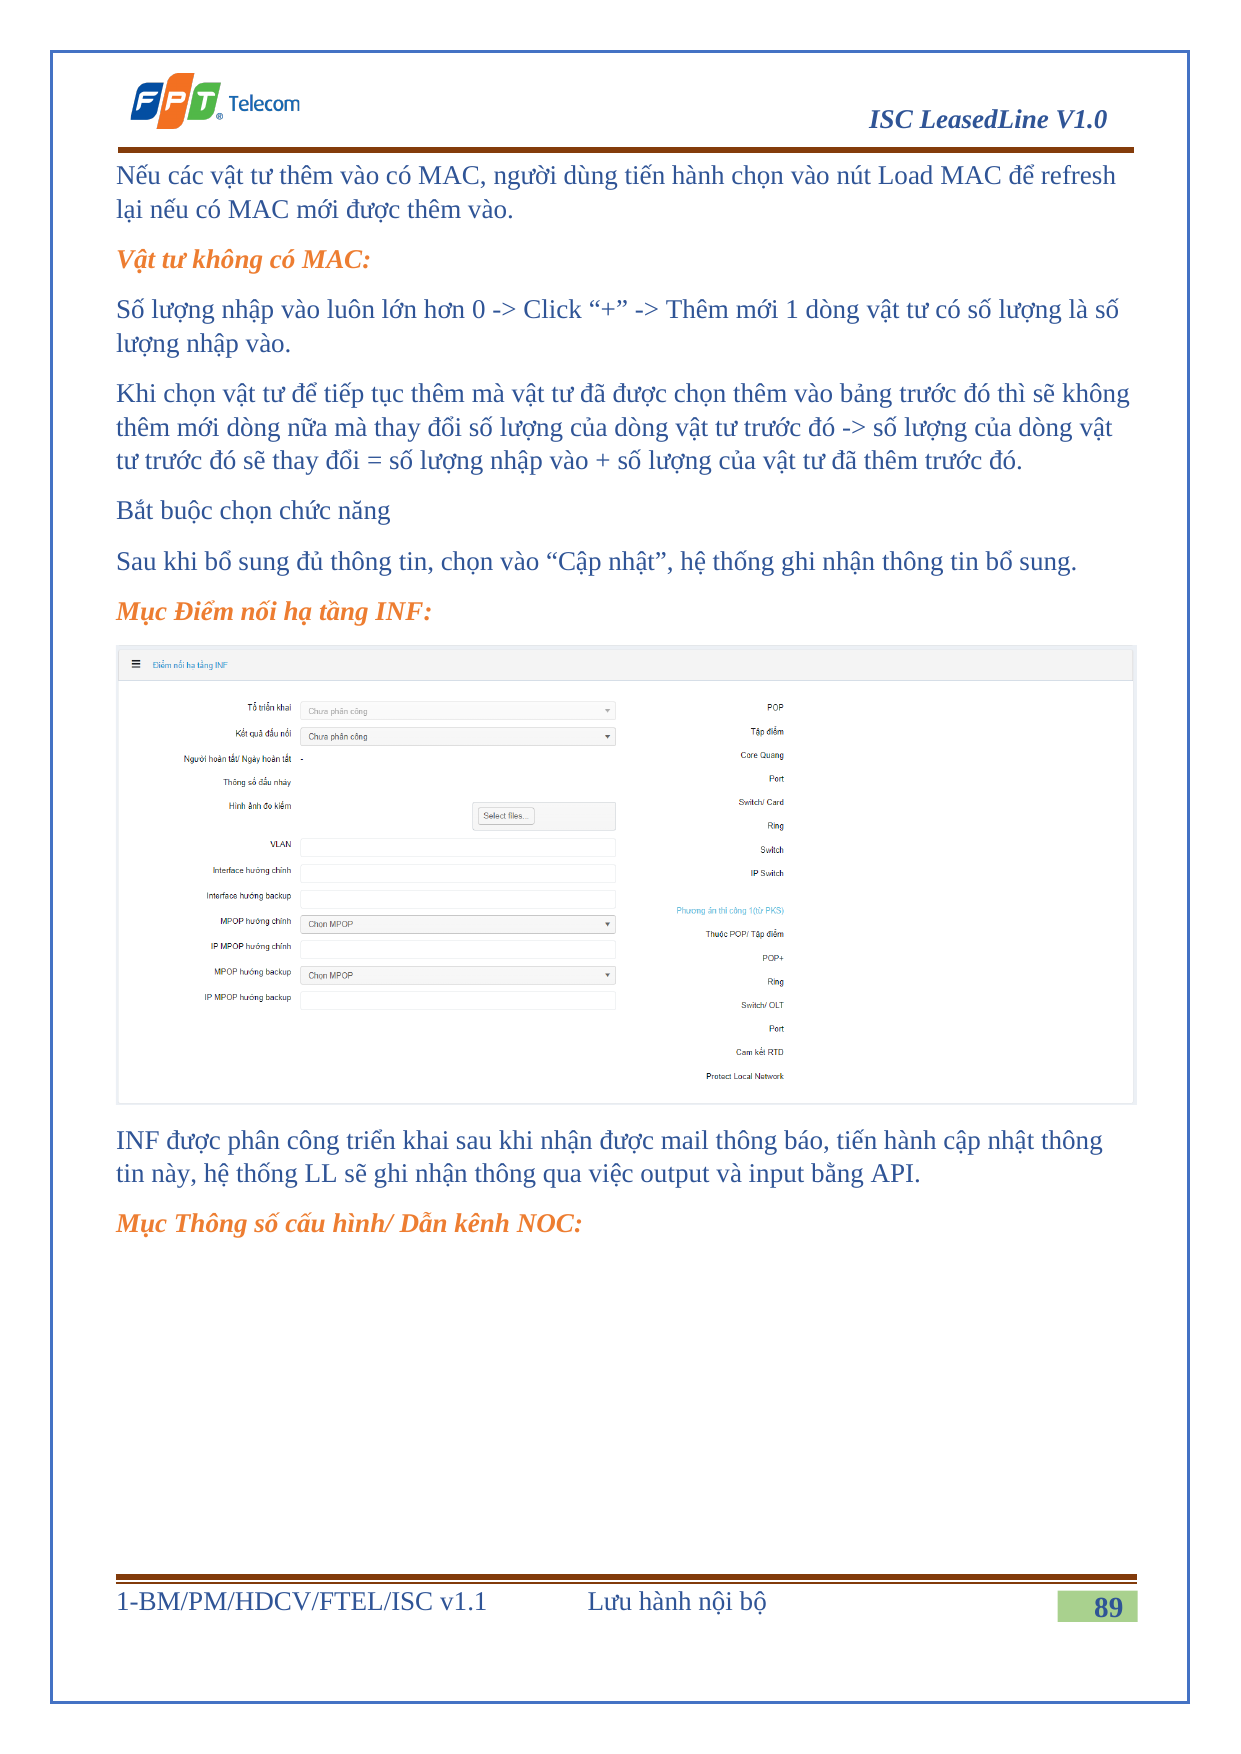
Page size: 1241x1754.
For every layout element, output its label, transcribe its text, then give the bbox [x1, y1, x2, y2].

text Bắt buộc chọn chức năng [116, 494, 1137, 526]
text Mục Điểm nối hạ tầng INF: [116, 595, 1137, 626]
picture [115, 645, 1137, 1105]
text Mục Thông số cấu hình/ Dẫn kênh NOC: [116, 1207, 1137, 1239]
text INF được phân công triển khai sau khi nhận được mail thông báo, tiến hành cập nhật thông tin này, hệ thống LL sẽ ghi nhận thông qua việc output và input bằng API. [116, 1124, 1137, 1188]
text Vật tư không có MAC: [116, 243, 1137, 274]
text Nếu các vật tư thêm vào có MAC, người dùng tiến hành chọn vào nút Load MAC để refresh lại nếu có MAC mới được thêm vào. [116, 159, 1137, 224]
text Số lượng nhập vào luôn lớn hơn 0 -> Click “+” -> Thêm mới 1 dòng vật tư có số lượng là số lượng nhập vào. [116, 293, 1137, 358]
picture [130, 73, 300, 129]
text Khi chọn vật tư để tiếp tục thêm mà vật tư đã được chọn thêm vào bảng trước đó thì sẽ không thêm mới dòng nữa mà thay đổi số lượng của dòng vật tư trước đó -> số lượng của dòng vật tư trước đó sẽ thay đổi = số lượng nhập vào + số lượng của vật tư đã thêm trước đó. [116, 377, 1137, 475]
text Sau khi bổ sung đủ thông tin, chọn vào “Cập nhật”, hệ thống ghi nhận thông tin bổ sung. [116, 545, 1137, 576]
